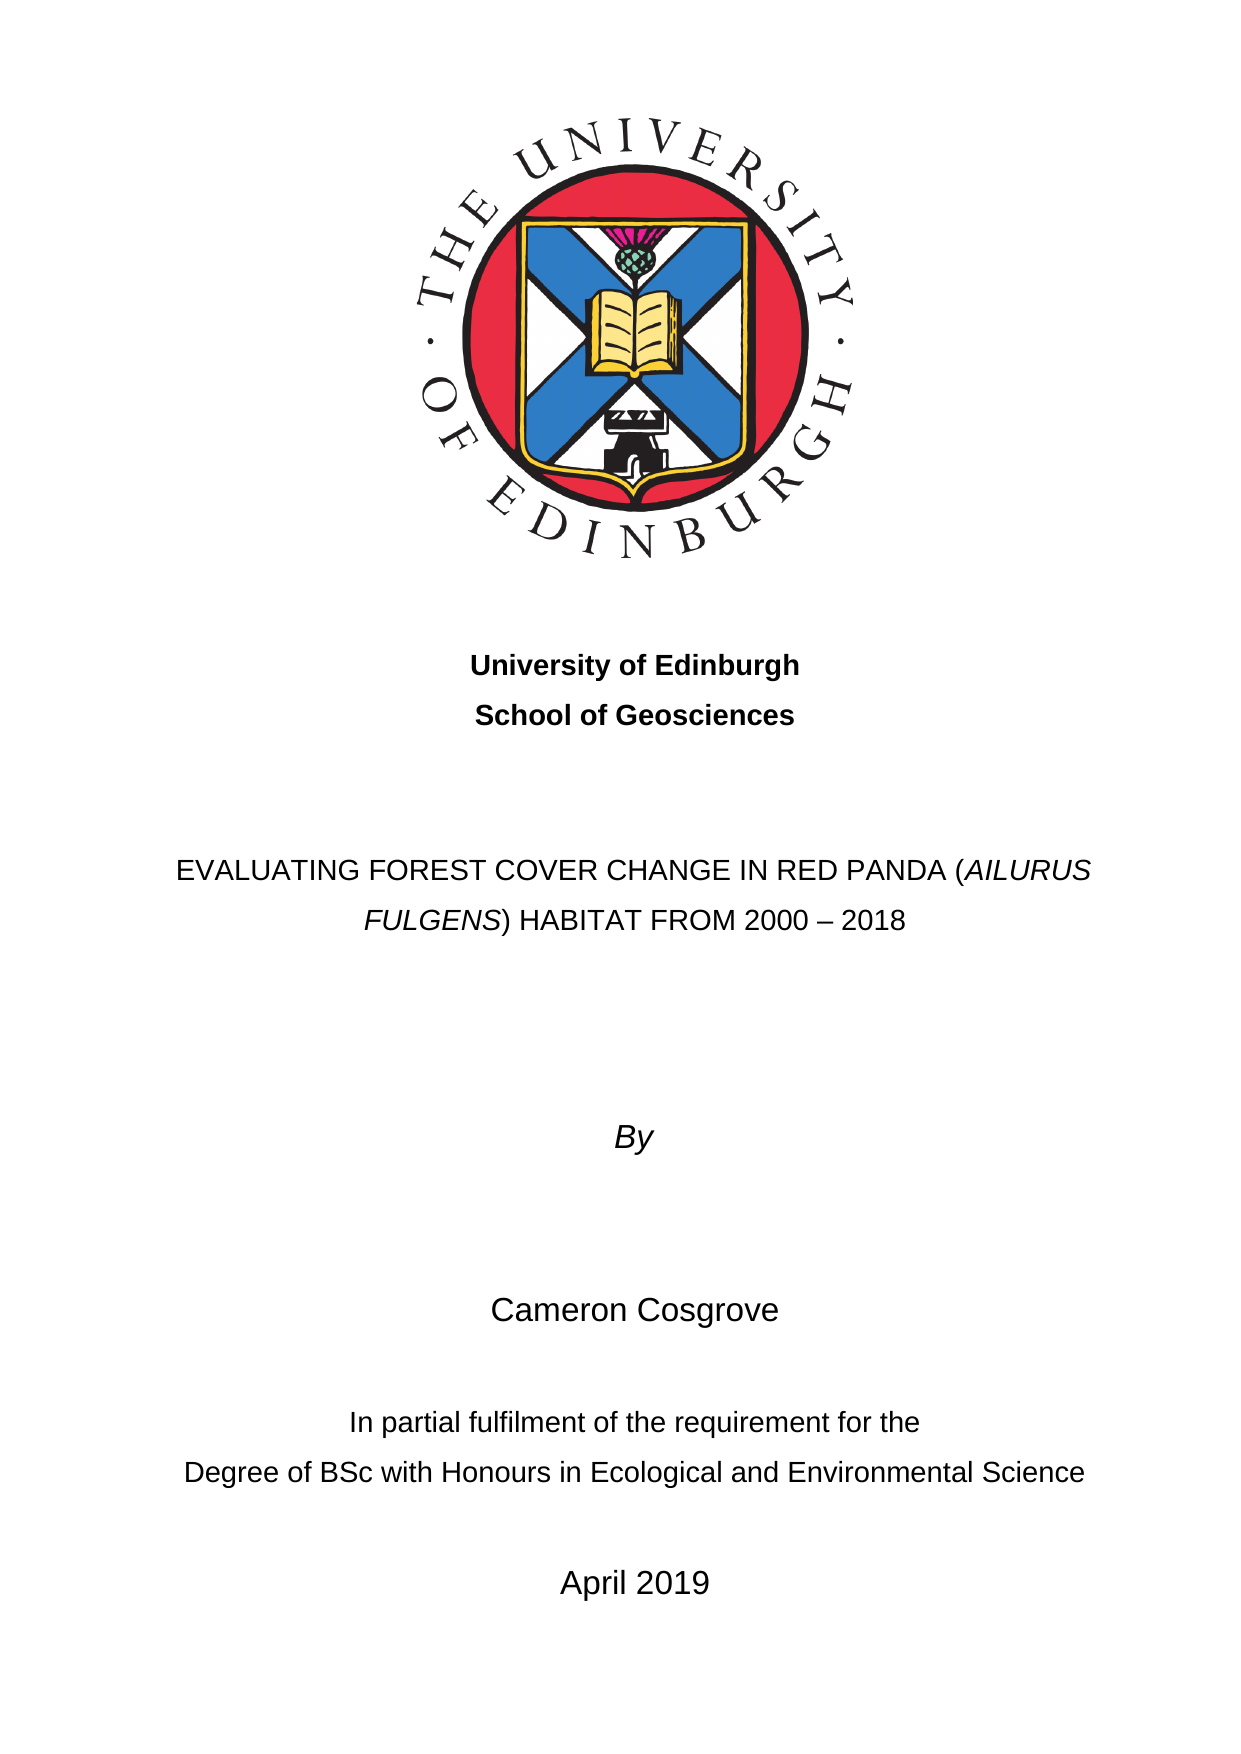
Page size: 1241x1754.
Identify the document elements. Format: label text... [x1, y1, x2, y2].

text University of Edinburgh [148, 648, 1122, 682]
text Cameron Cosgrove [148, 1290, 1122, 1328]
text By [148, 1117, 1122, 1155]
text School of Geosciences [148, 698, 1122, 732]
text Degree of BSc with Honours in Ecological and Environmental Science [148, 1455, 1122, 1489]
text In partial fulfilment of the requirement for the [148, 1405, 1122, 1438]
picture [416, 118, 853, 558]
text April 2019 [148, 1563, 1122, 1602]
text Evaluating Forest cover change in red panda (Ailurus Fulgens) habitat from 2000 – 2018 [148, 853, 1122, 937]
